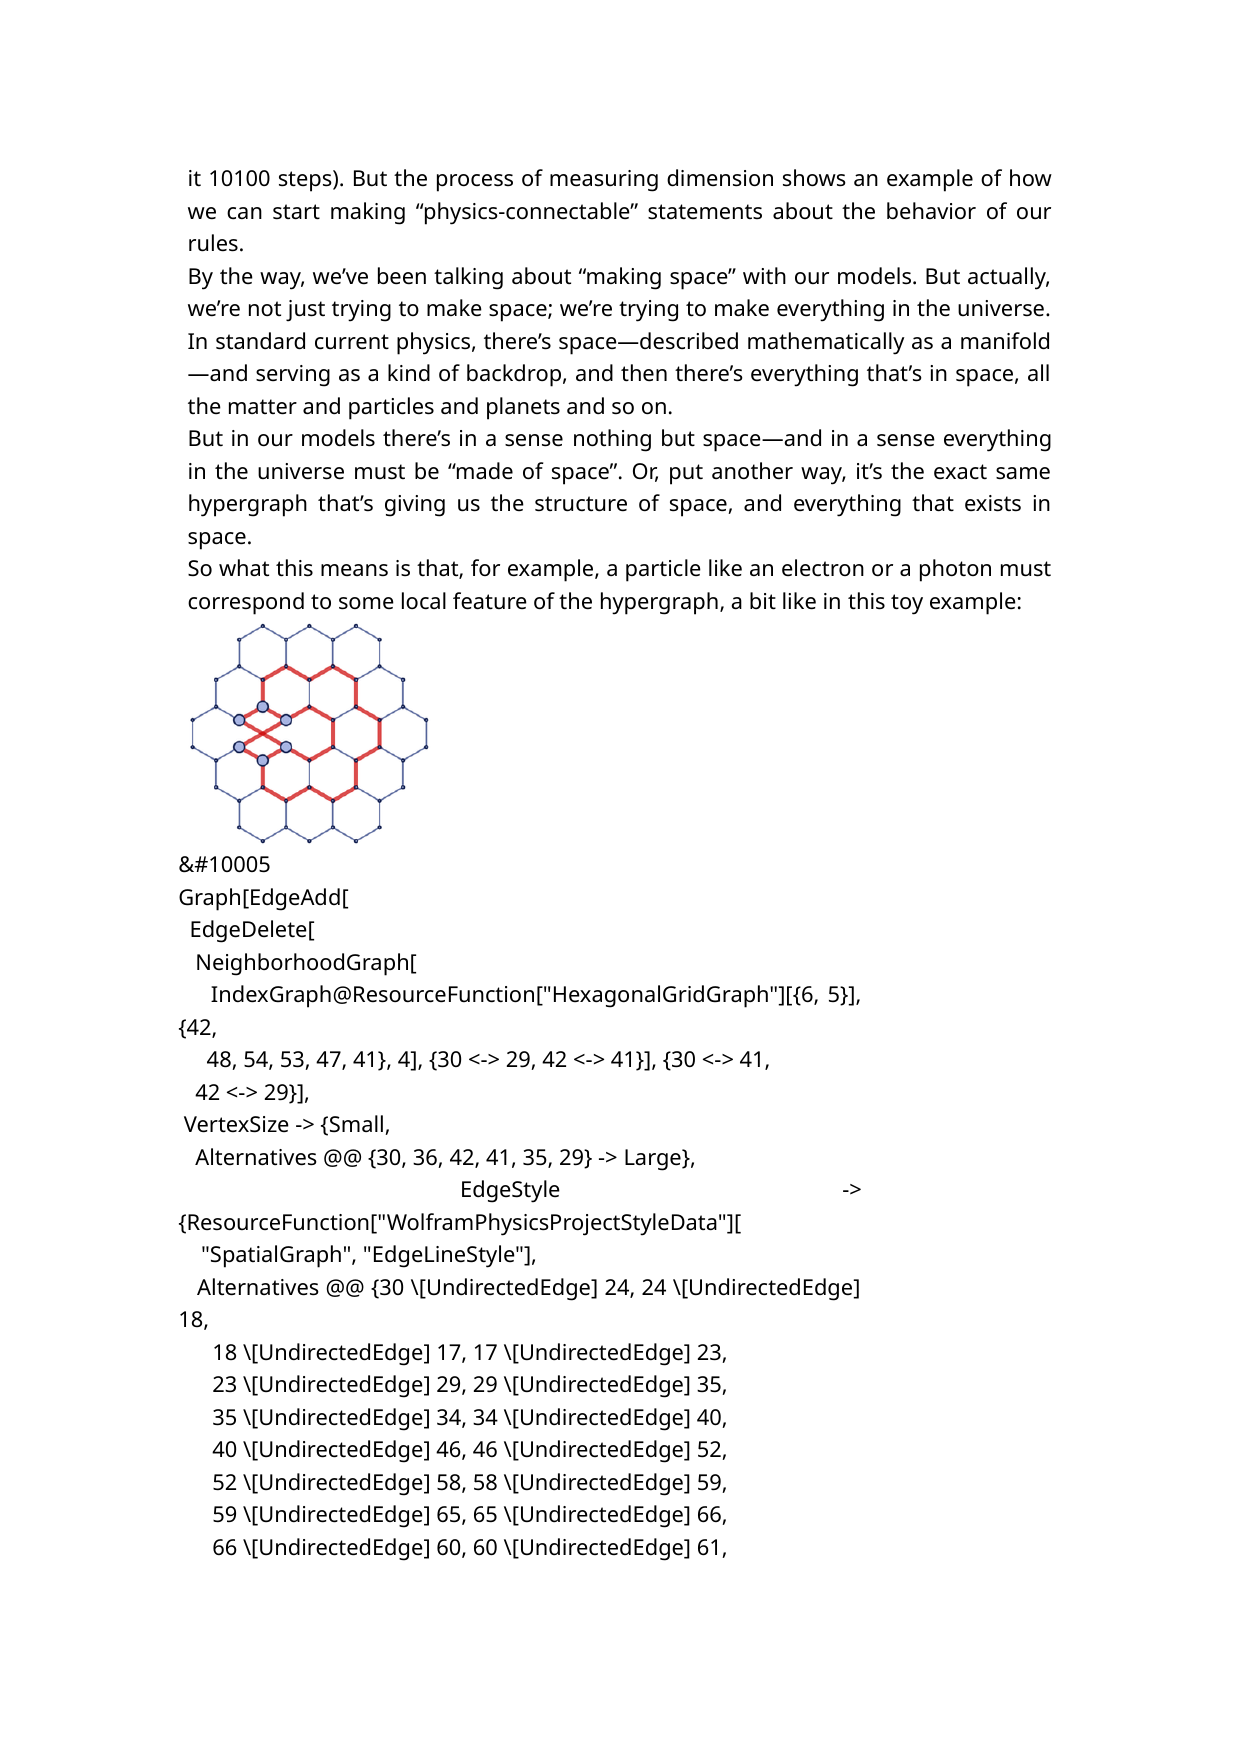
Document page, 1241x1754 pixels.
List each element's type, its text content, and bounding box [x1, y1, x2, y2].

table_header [172, 617, 868, 1566]
text By the way, we’ve been talking about “making space” with our models. But actually, we’re not just trying to make space; we’re trying to make everything in the universe. In standard current physics, there’s space—described mathematically as a manifold—and serving as a kind of backdrop, and then there’s everything that’s in space, all the matter and particles and planets and so on. [187, 259, 1053, 422]
picture [178, 620, 453, 847]
text But in our models there’s in a sense nothing but space—and in a sense everything in the universe must be “made of space”. Or, put another way, it’s the exact same hypergraph that’s giving us the structure of space, and everything that exists in space. [187, 422, 1053, 552]
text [187, 162, 1053, 259]
text So what this means is that, for example, a particle like an electron or a photon must correspond to some local feature of the hypergraph, a bit like in this toy example: [187, 552, 1053, 617]
